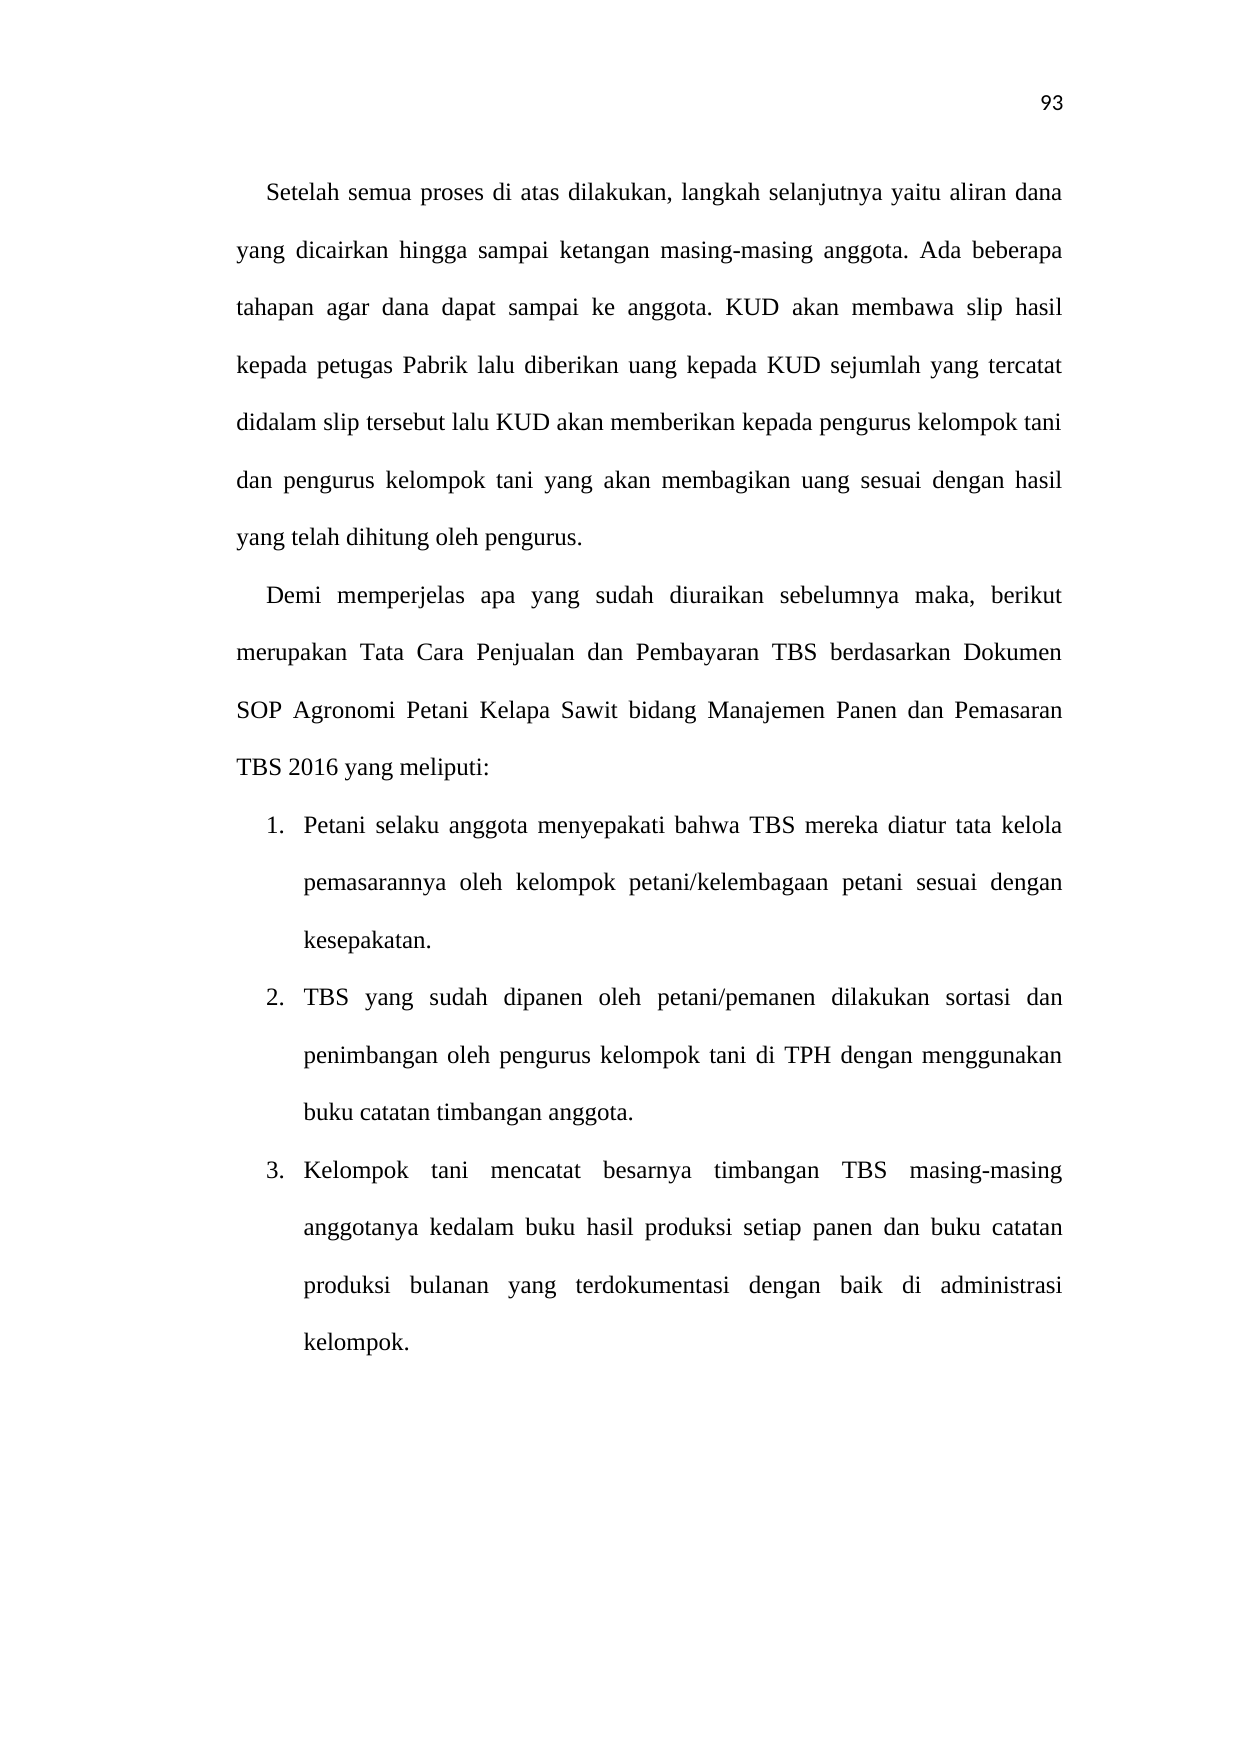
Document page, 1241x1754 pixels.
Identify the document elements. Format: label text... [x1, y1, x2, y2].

list TBS yang sudah dipanen oleh petani/pemanen dilakukan sortasi dan penimbangan oleh pengurus kelompok tani di TPH dengan menggunakan buku catatan timbangan anggota. [266, 982, 1063, 1126]
list Petani selaku anggota menyepakati bahwa TBS mereka diatur tata kelola pemasarannya oleh kelompok petani/kelembagaan petani sesuai dengan kesepakatan. [266, 810, 1063, 953]
list Kelompok tani mencatat besarnya timbangan TBS masing-masing anggotanya kedalam buku hasil produksi setiap panen dan buku catatan produksi bulanan yang terdokumentasi dengan baik di administrasi kelompok. [266, 1155, 1063, 1356]
text Demi memperjelas apa yang sudah diuraikan sebelumnya maka, berikut merupakan Tata Cara Penjualan dan Pembayaran TBS berdasarkan Dokumen SOP Agronomi Petani Kelapa Sawit bidang Manajemen Panen dan Pemasaran TBS 2016 yang meliputi: [236, 580, 1063, 781]
text Setelah semua proses di atas dilakukan, langkah selanjutnya yaitu aliran dana yang dicairkan hingga sampai ketangan masing-masing anggota. Ada beberapa tahapan agar dana dapat sampai ke anggota. KUD akan membawa slip hasil kepada petugas Pabrik lalu diberikan uang kepada KUD sejumlah yang tercatat didalam slip tersebut lalu KUD akan memberikan kepada pengurus kelompok tani dan pengurus kelompok tani yang akan membagikan uang sesuai dengan hasil yang telah dihitung oleh pengurus. [236, 177, 1063, 551]
